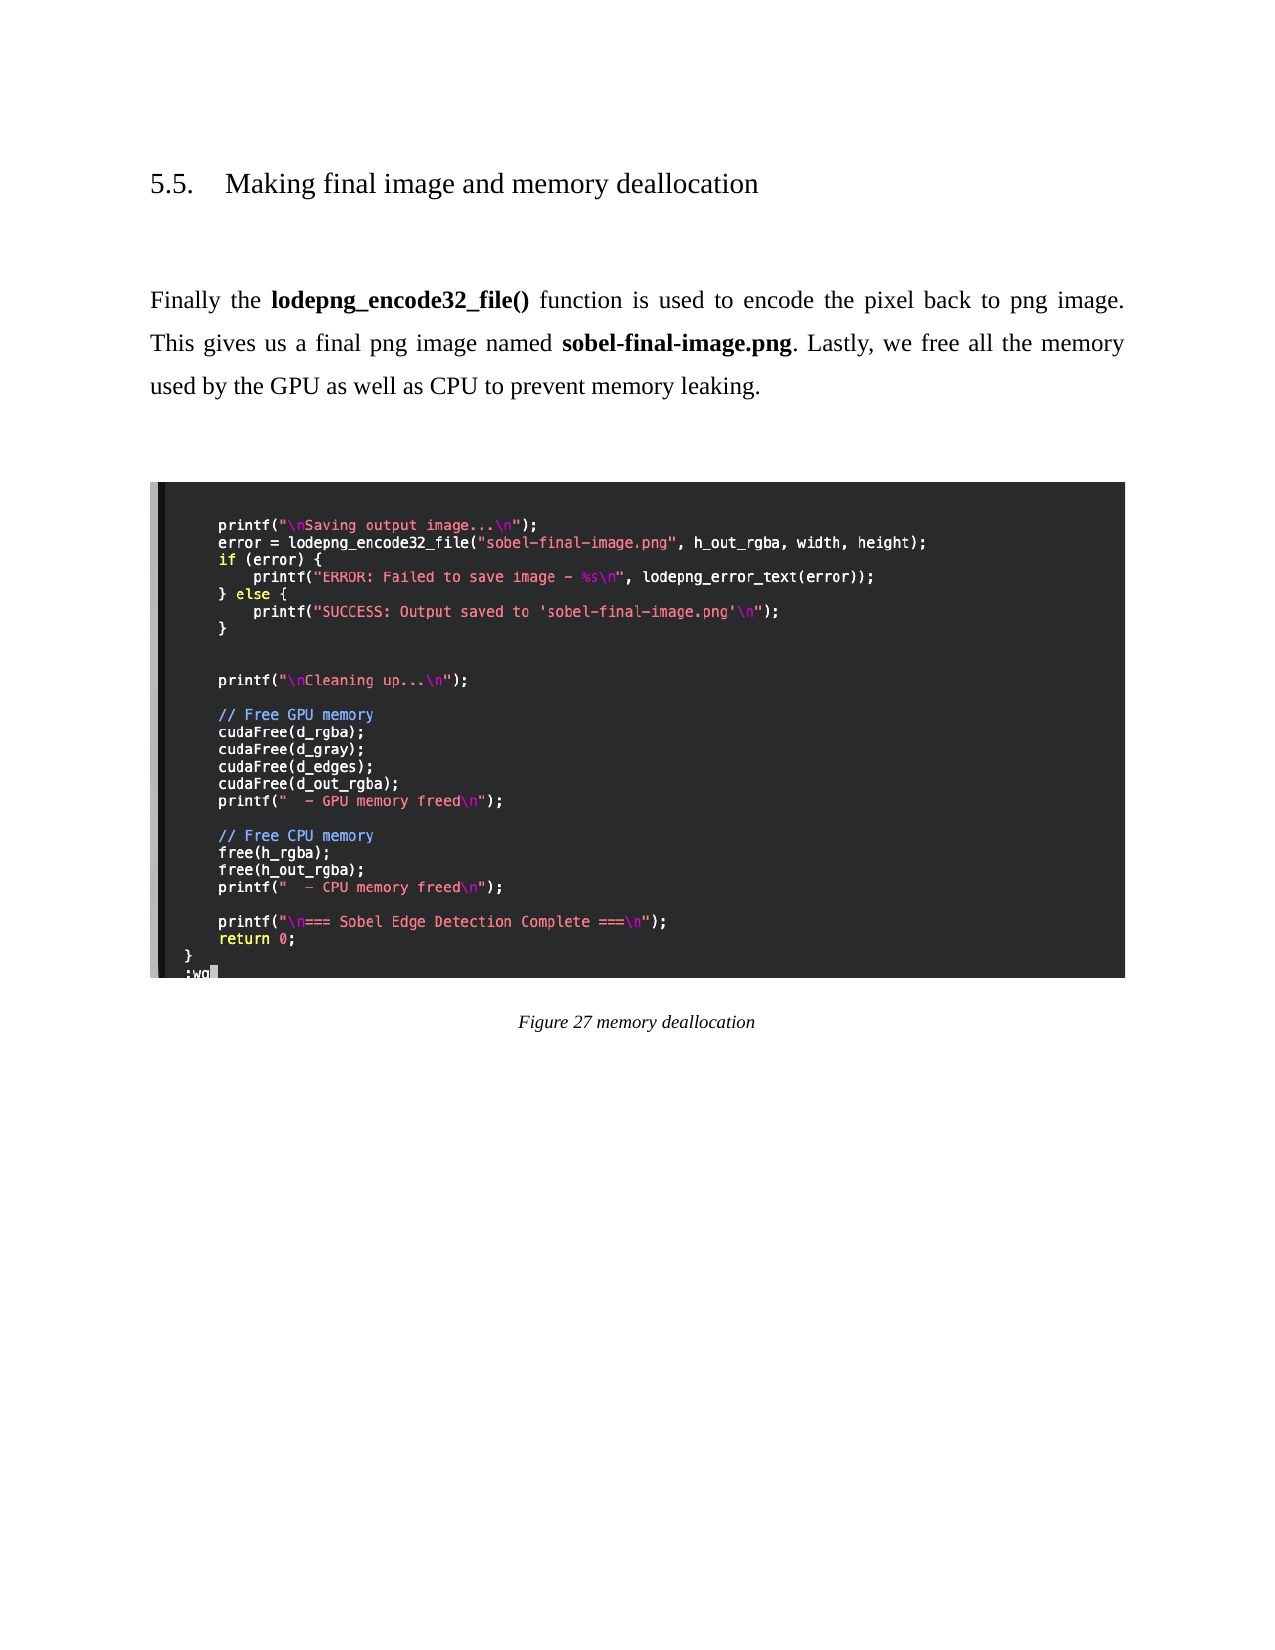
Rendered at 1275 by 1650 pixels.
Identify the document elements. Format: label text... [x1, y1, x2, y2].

subtitle Making final image and memory deallocation [150, 167, 1125, 200]
picture [150, 482, 1125, 978]
text Finally the lodepng_encode32_file() function is used to encode the pixel back to png image. This gives us a final png image named sobel-final-image.png. Lastly, we free all the memory used by the GPU as well as CPU to prevent memory leaking. [150, 285, 1125, 400]
text Figure 27 memory deallocation [150, 1011, 1125, 1032]
